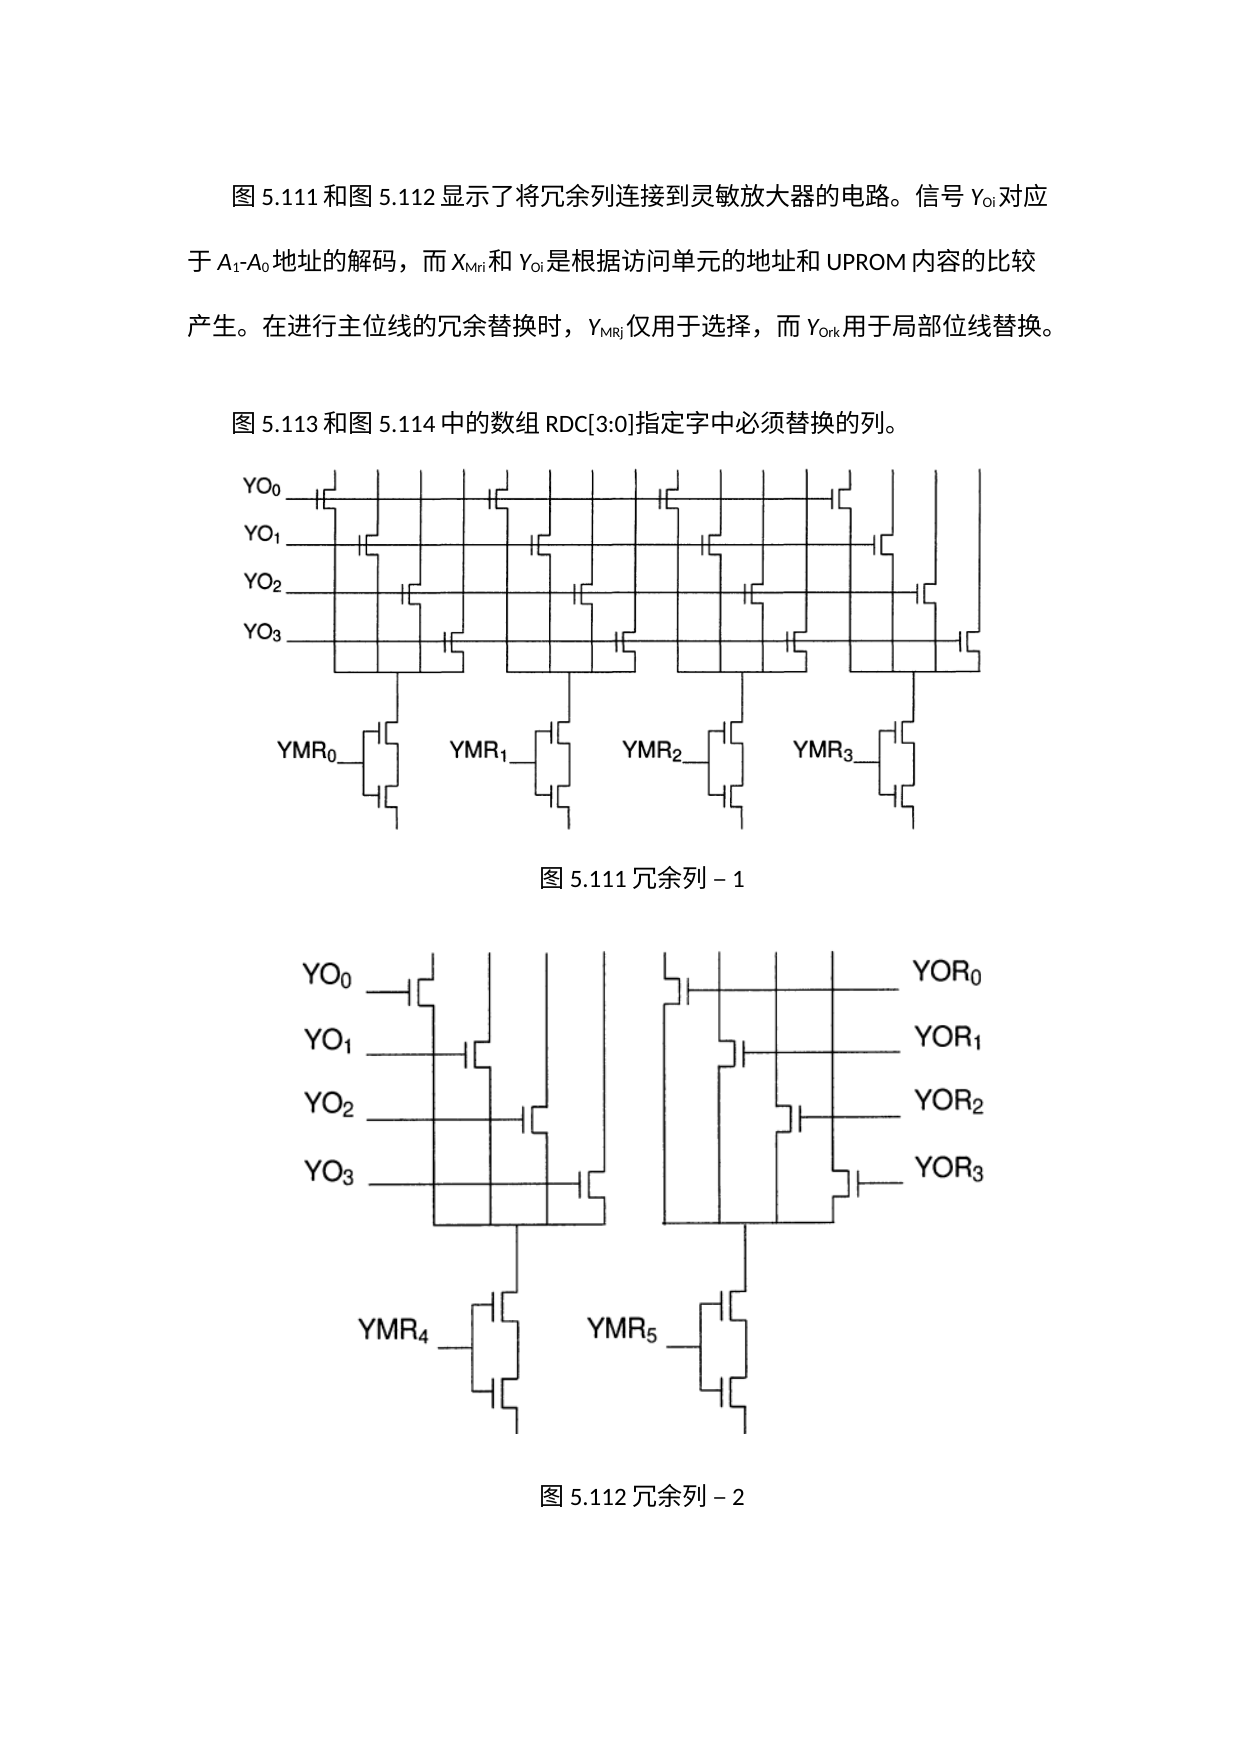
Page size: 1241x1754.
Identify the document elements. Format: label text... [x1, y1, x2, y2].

text 图5.112 冗余列 – 2 [187, 1462, 1053, 1527]
text 图5.111和图5.112显示了将冗余列连接到灵敏放大器的电路。信号YOi对应于A1-A0地址的解码，而XMri和YOi是根据访问单元的地址和UPROM内容的比较产生。在进行主位线的冗余替换时，YMRj仅用于选择，而YOrk用于局部位线替换。 [187, 162, 1053, 357]
picture [231, 457, 998, 842]
text 图5.113和图5.114中的数组RDC[3:0]指定字中必须替换的列。 [187, 389, 1053, 454]
picture [289, 942, 995, 1434]
text 图5.111 冗余列 – 1 [187, 844, 1053, 909]
